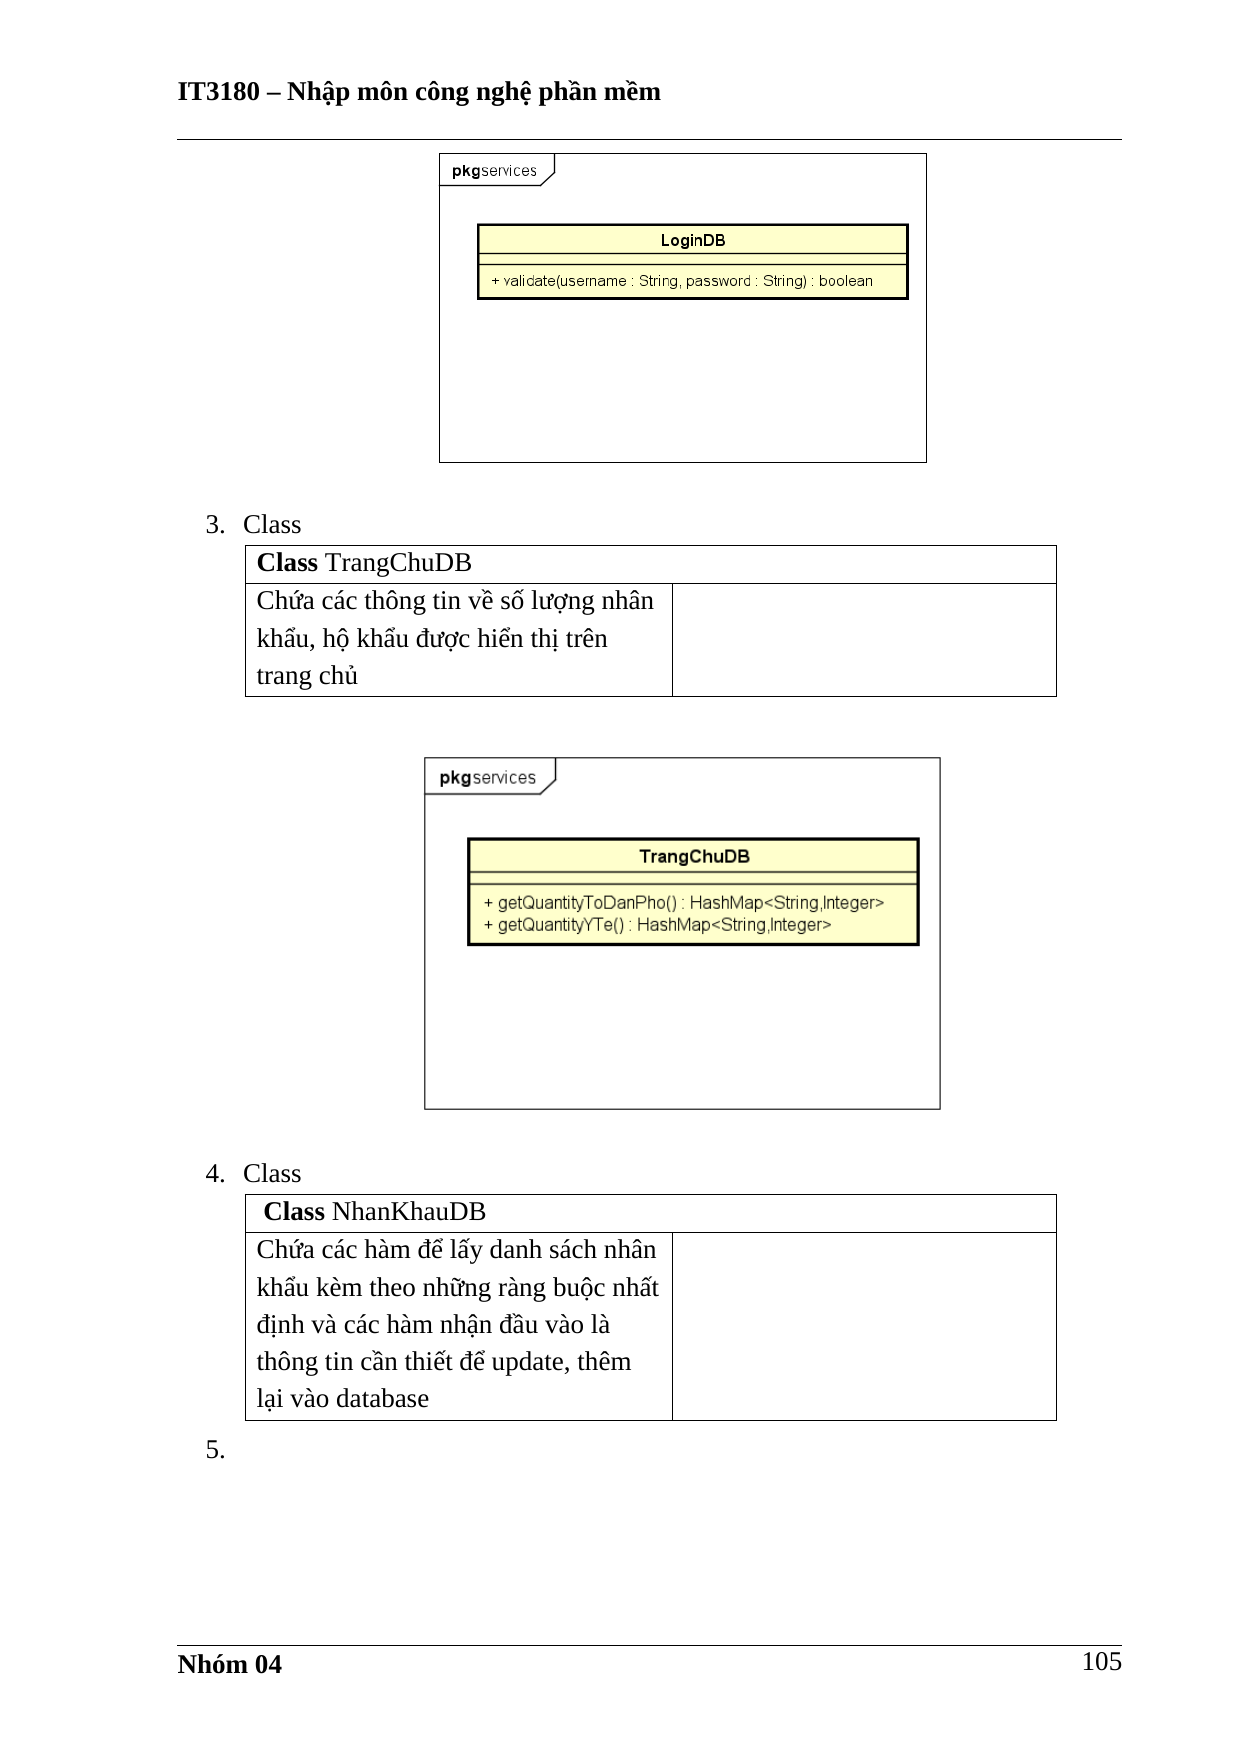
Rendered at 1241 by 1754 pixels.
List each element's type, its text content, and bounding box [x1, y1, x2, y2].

picture [426, 140, 939, 474]
table_header Class TrangChuDB [246, 546, 1056, 583]
table_cell [673, 1233, 1056, 1420]
list Class [205, 508, 1122, 539]
table_cell Chứa các thông tin về số lượng nhân khẩu, hộ khẩu được hiển thị trên trang chủ [246, 584, 672, 696]
table_cell [673, 584, 1056, 696]
table_header Class NhanKhauDB [246, 1195, 1056, 1232]
table_cell Chứa các hàm để lấy danh sách nhân khẩu kèm theo những ràng buộc nhất định và các hàm nhận đầu vào là thông tin cần thiết để update, thêm lại vào database [246, 1233, 672, 1420]
list Class [205, 1157, 1122, 1188]
picture [410, 743, 955, 1123]
